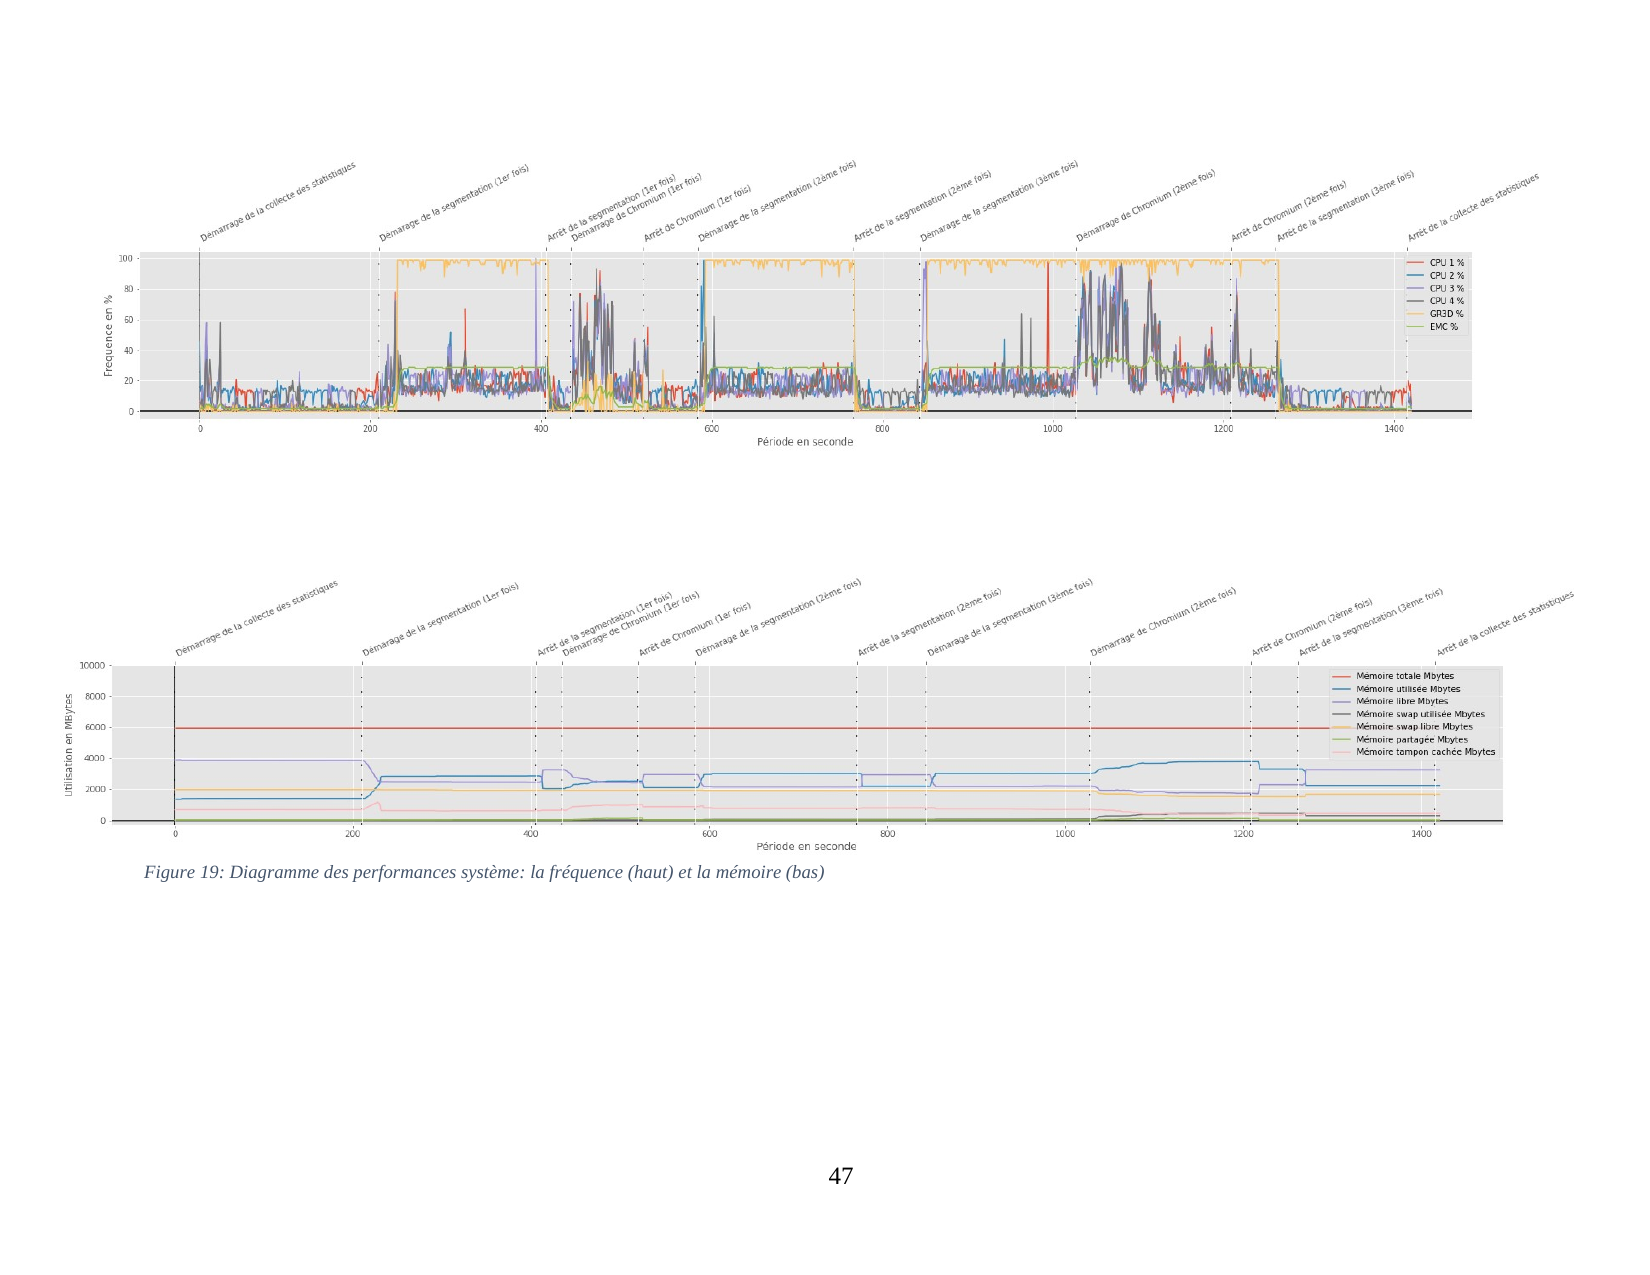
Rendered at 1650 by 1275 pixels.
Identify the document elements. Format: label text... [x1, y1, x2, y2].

picture [60, 568, 1594, 861]
picture [95, 149, 1559, 457]
text Figure 19: Diagramme des performances système: la fréquence (haut) et la mémoire (bas) [144, 861, 1537, 883]
